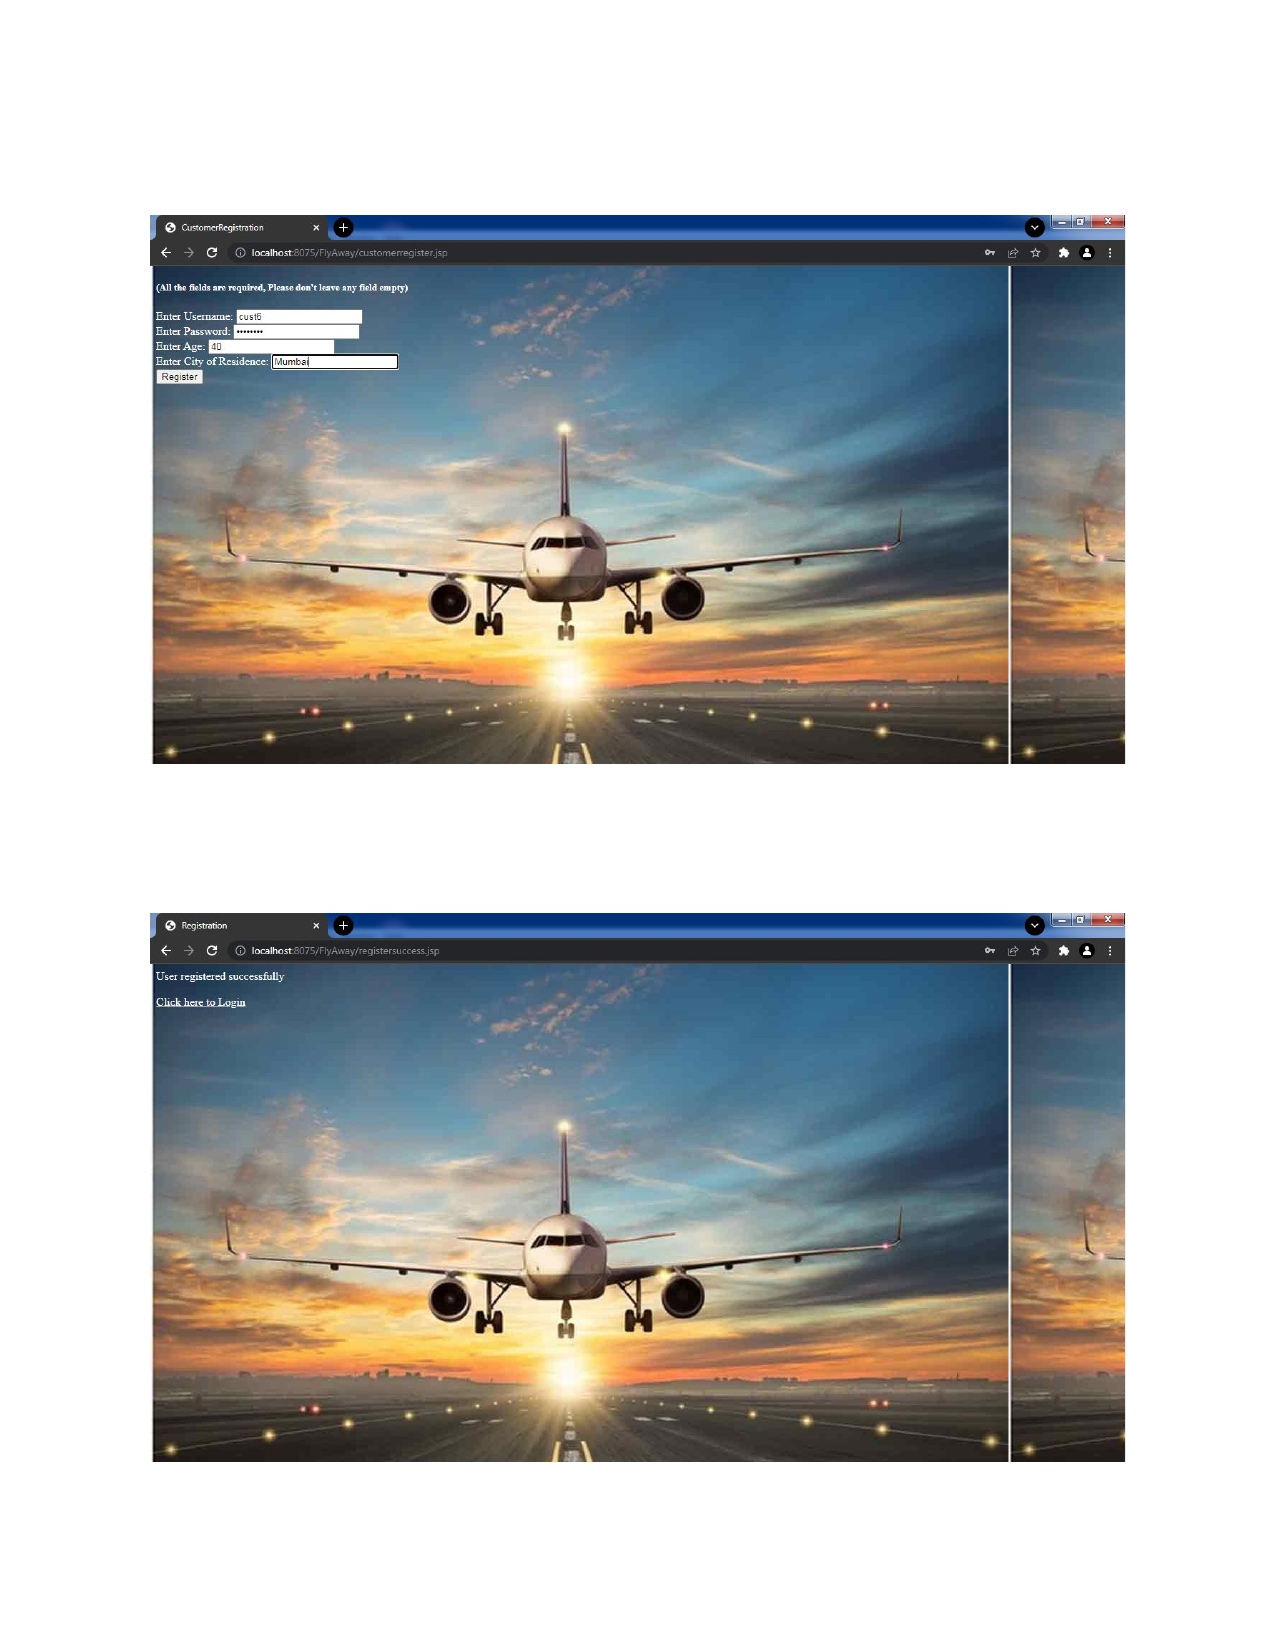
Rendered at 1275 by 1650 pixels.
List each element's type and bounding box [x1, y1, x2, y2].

picture [150, 913, 1125, 1462]
picture [150, 215, 1125, 764]
